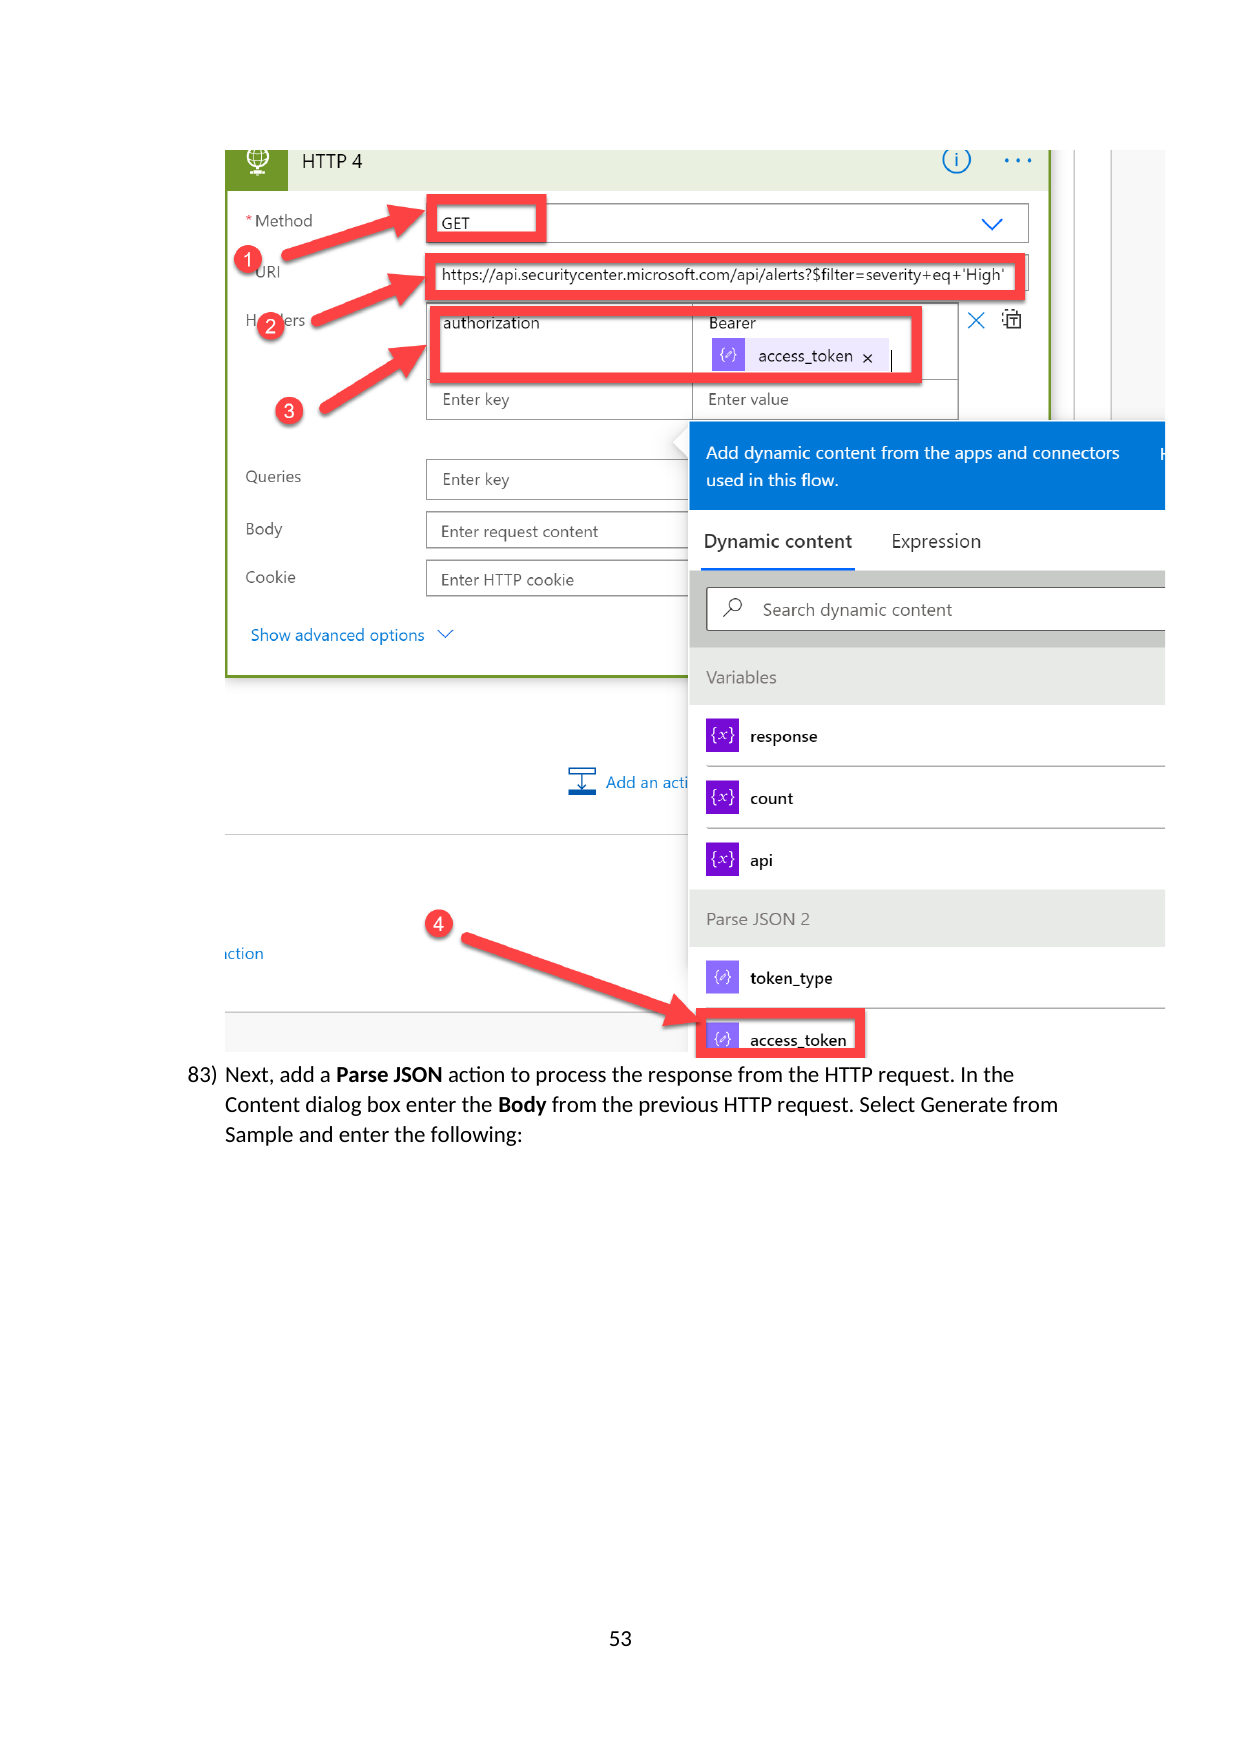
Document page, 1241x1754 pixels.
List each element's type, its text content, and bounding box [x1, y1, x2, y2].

list Next, add a Parse JSON action to process the response from the HTTP request. In the Content dialog box enter the Body from the previous HTTP request. Select Generate from Sample and enter the following: [187, 1060, 1090, 1148]
picture [225, 150, 1166, 1058]
